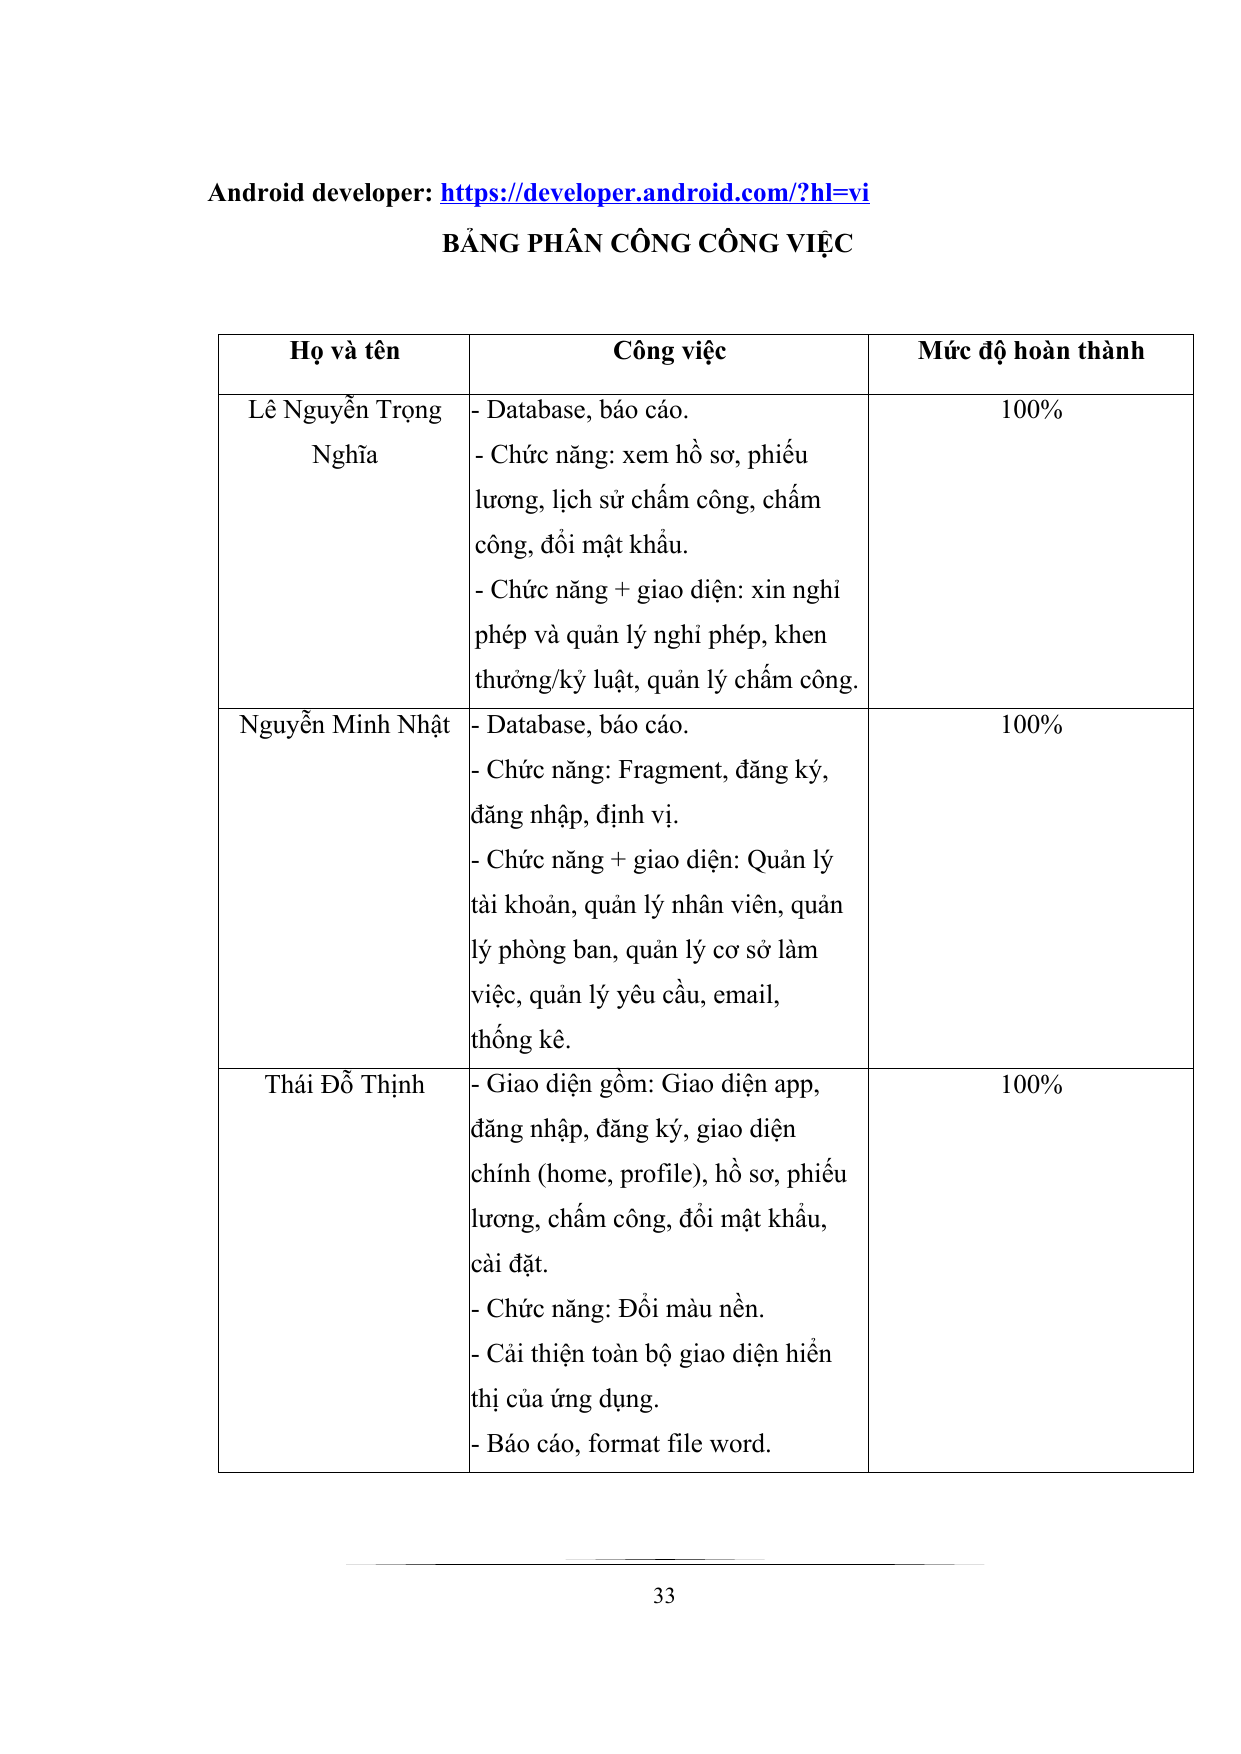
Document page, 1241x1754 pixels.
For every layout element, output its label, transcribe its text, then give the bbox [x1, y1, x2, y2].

text BẢNG PHÂN CÔNG CÔNG VIỆC [207, 228, 1089, 258]
table_cell Nguyễn Minh Nhật [219, 709, 469, 1068]
table_cell 100% [869, 709, 1193, 1068]
table_cell Lê Nguyễn Trọng Nghĩa [219, 395, 469, 708]
text Android developer: https://developer.android.com/?hl=vi [207, 177, 1089, 207]
table_cell 100% [869, 395, 1193, 708]
table_cell 100% [869, 1069, 1193, 1472]
table_cell Thái Đỗ Thịnh [219, 1069, 469, 1472]
table_cell - Database, báo cáo. - Chức năng: Fragment, đăng ký, đăng nhập, định vị. - Chức năng + giao diện: Quản lý tài khoản, quản lý nhân viên, quản lý phòng ban, quản lý cơ sở làm việc, quản lý yêu cầu, email, thống kê. [470, 709, 868, 1068]
table_header Công việc [470, 335, 868, 393]
table_cell - Database, báo cáo. - Chức năng: xem hồ sơ, phiếu lương, lịch sử chấm công, chấm công, đổi mật khẩu. - Chức năng + giao diện: xin nghỉ phép và quản lý nghỉ phép, khen thưởng/kỷ luật, quản lý chấm công. [470, 395, 868, 708]
table_header Họ và tên [219, 335, 469, 393]
table_cell - Giao diện gồm: Giao diện app, đăng nhập, đăng ký, giao diện chính (home, profile), hồ sơ, phiếu lương, chấm công, đổi mật khẩu, cài đặt. - Chức năng: Đổi màu nền. - Cải thiện toàn bộ giao diện hiển thị của ứng dụng. - Báo cáo, format file word. [470, 1069, 868, 1472]
table_header Mức độ hoàn thành [869, 335, 1193, 393]
